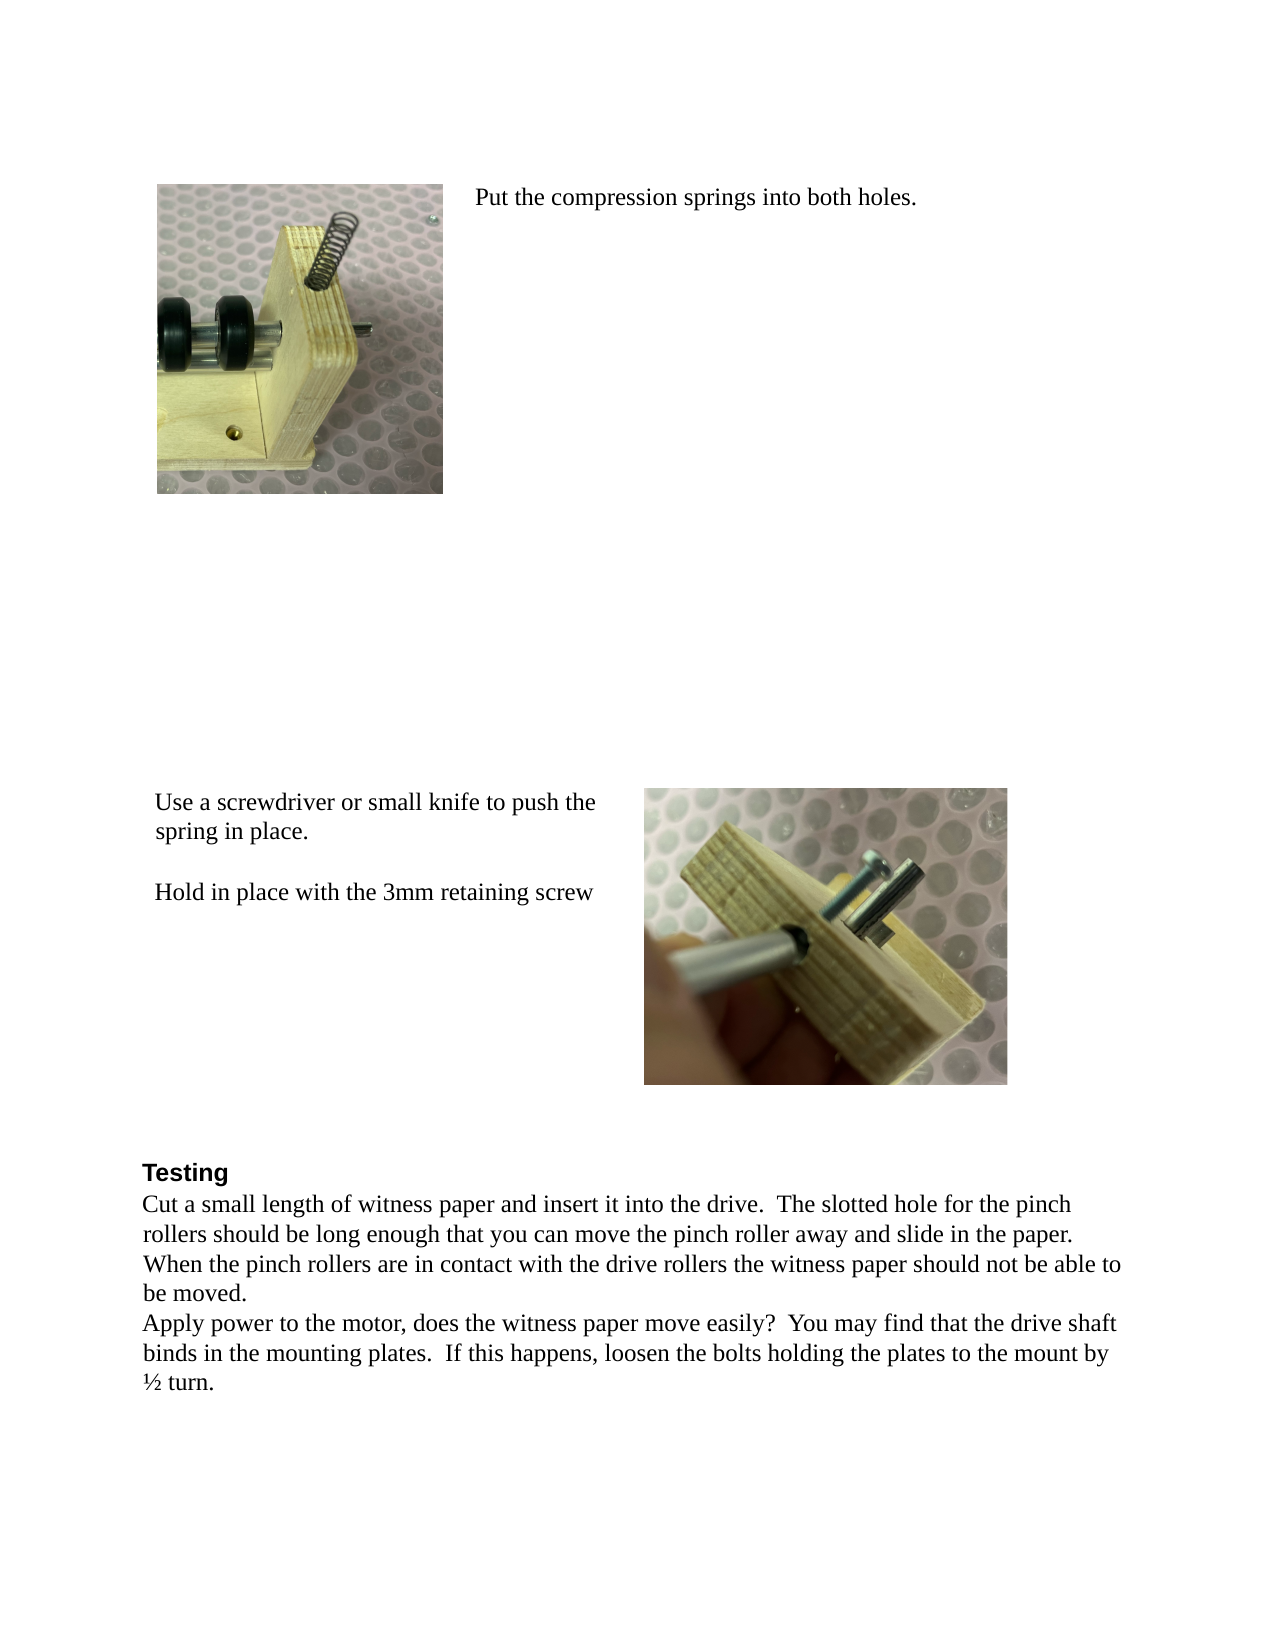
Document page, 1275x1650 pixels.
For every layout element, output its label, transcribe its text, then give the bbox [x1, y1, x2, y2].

picture [156, 183, 443, 494]
text Use a screwdriver or small knife to push the spring in place. [154, 787, 640, 845]
text Cut a small length of witness paper and insert it into the drive. The slotted hole for the pinch rollers should be long enough that you can move the pinch roller away and slide in the paper. When the pinch rollers are in contact with the drive rollers the witness paper should not be able to be moved. [142, 1189, 1123, 1307]
subtitle Testing [142, 1158, 1109, 1187]
text Put the compression springs into both holes. [156, 182, 1123, 211]
text Apply power to the motor, does the witness paper move easily? You may find that the drive shaft binds in the mounting plates. If this happens, loosen the bolts holding the plates to the mount by ½ turn. [142, 1308, 1123, 1396]
text Hold in place with the 3mm retaining screw [154, 877, 640, 906]
picture [643, 788, 1008, 1085]
